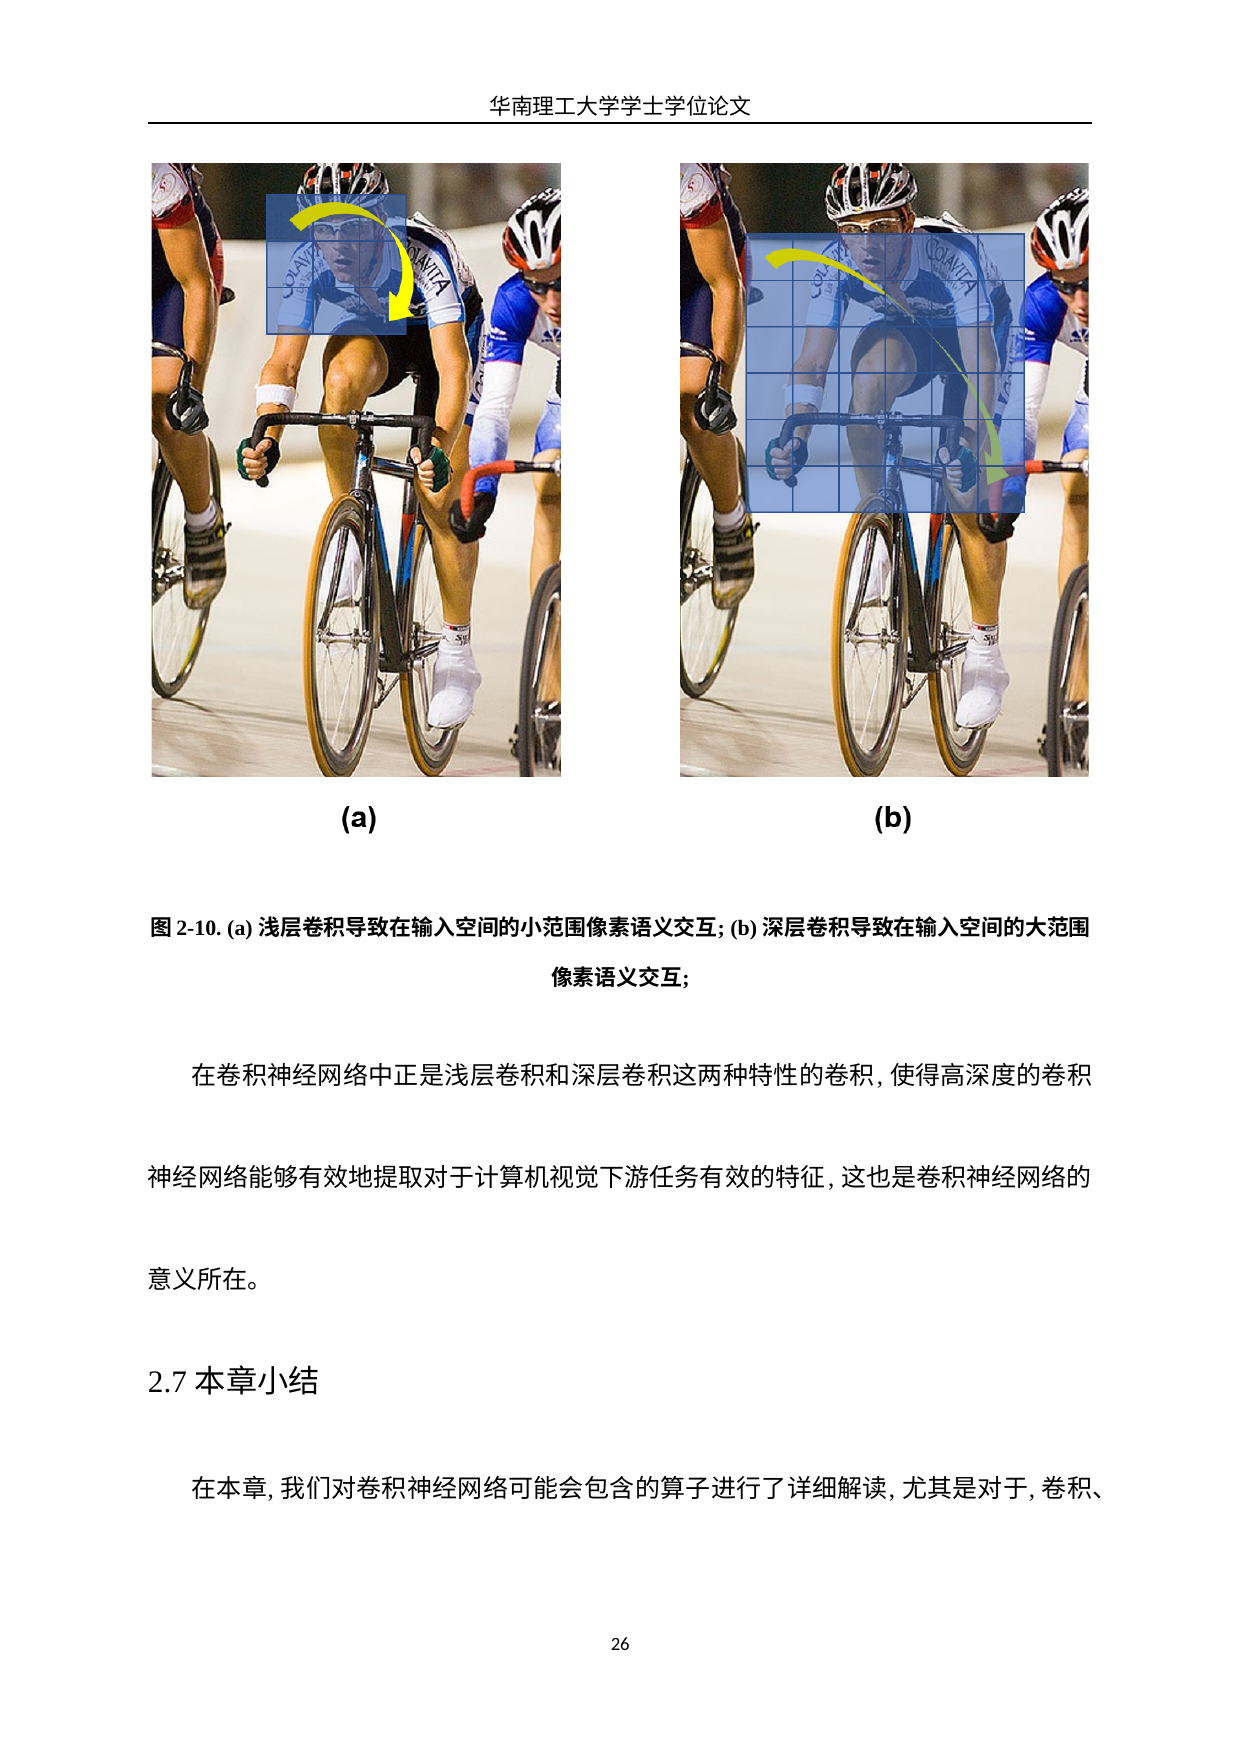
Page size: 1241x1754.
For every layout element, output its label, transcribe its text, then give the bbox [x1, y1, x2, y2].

text 图2-10. (a) 浅层卷积导致在输入空间的小范围像素语义交互; (b) 深层卷积导致在输入空间的大范围像素语义交互; [148, 908, 1092, 993]
subtitle 2.7 本章小结 [148, 1346, 1092, 1414]
text 在卷积神经网络中正是浅层卷积和深层卷积这两种特性的卷积, 使得高深度的卷积神经网络能够有效地提取对于计算机视觉下游任务有效的特征, 这也是卷积神经网络的意义所在。 [148, 1039, 1092, 1311]
picture [151, 163, 1089, 852]
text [148, 1452, 1092, 1520]
